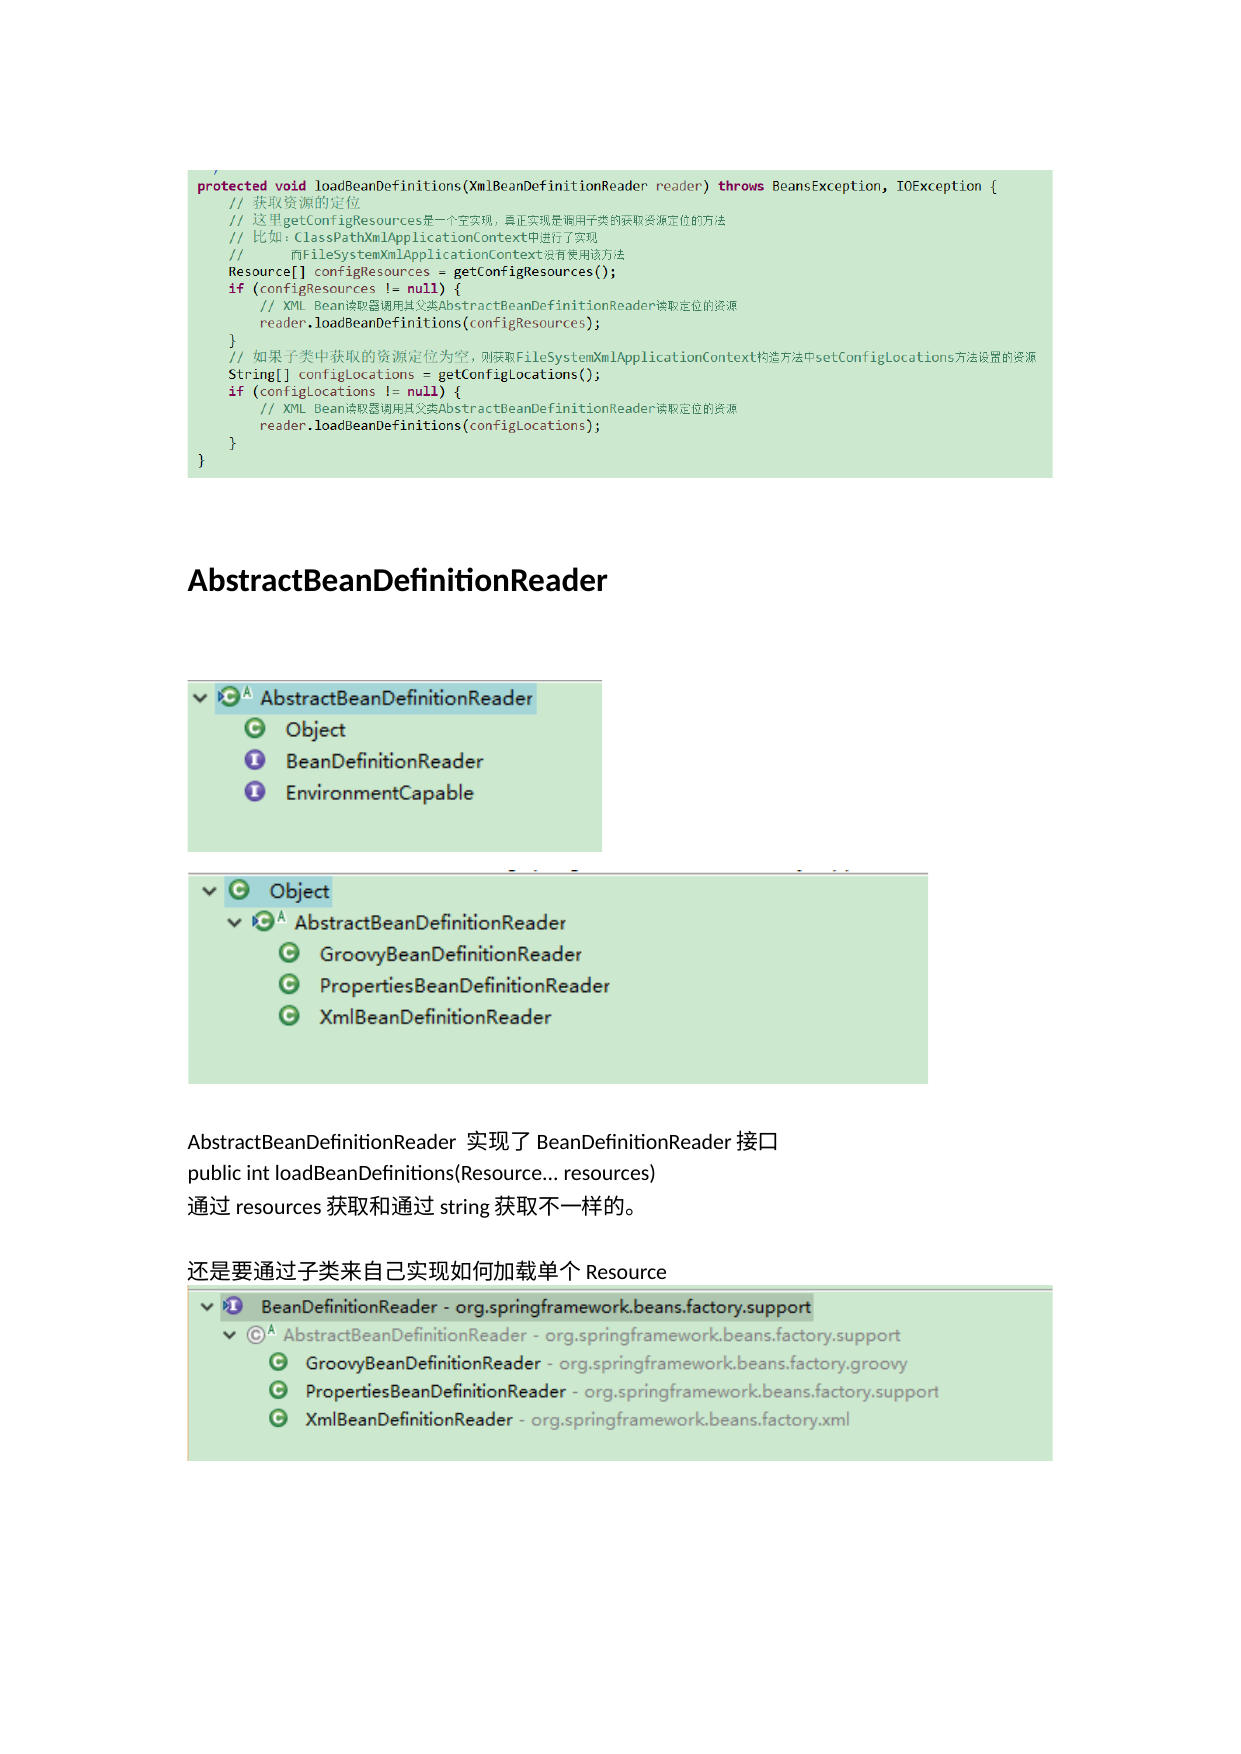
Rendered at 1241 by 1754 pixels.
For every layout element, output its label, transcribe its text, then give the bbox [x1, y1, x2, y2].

text 还是要通过子类来自己实现如何加载单个Resource [187, 1253, 1053, 1285]
subtitle AbstractBeanDefinitionReader [187, 547, 1053, 612]
text public int loadBeanDefinitions(Resource... resources) [187, 1156, 1053, 1188]
picture [187, 680, 603, 852]
picture [187, 1285, 1053, 1461]
picture [187, 170, 1053, 478]
picture [187, 870, 929, 1084]
text 通过resources获取和通过string获取不一样的。 [187, 1188, 1053, 1221]
text AbstractBeanDefinitionReader 实现了BeanDefinitionReader接口 [187, 1123, 1053, 1156]
